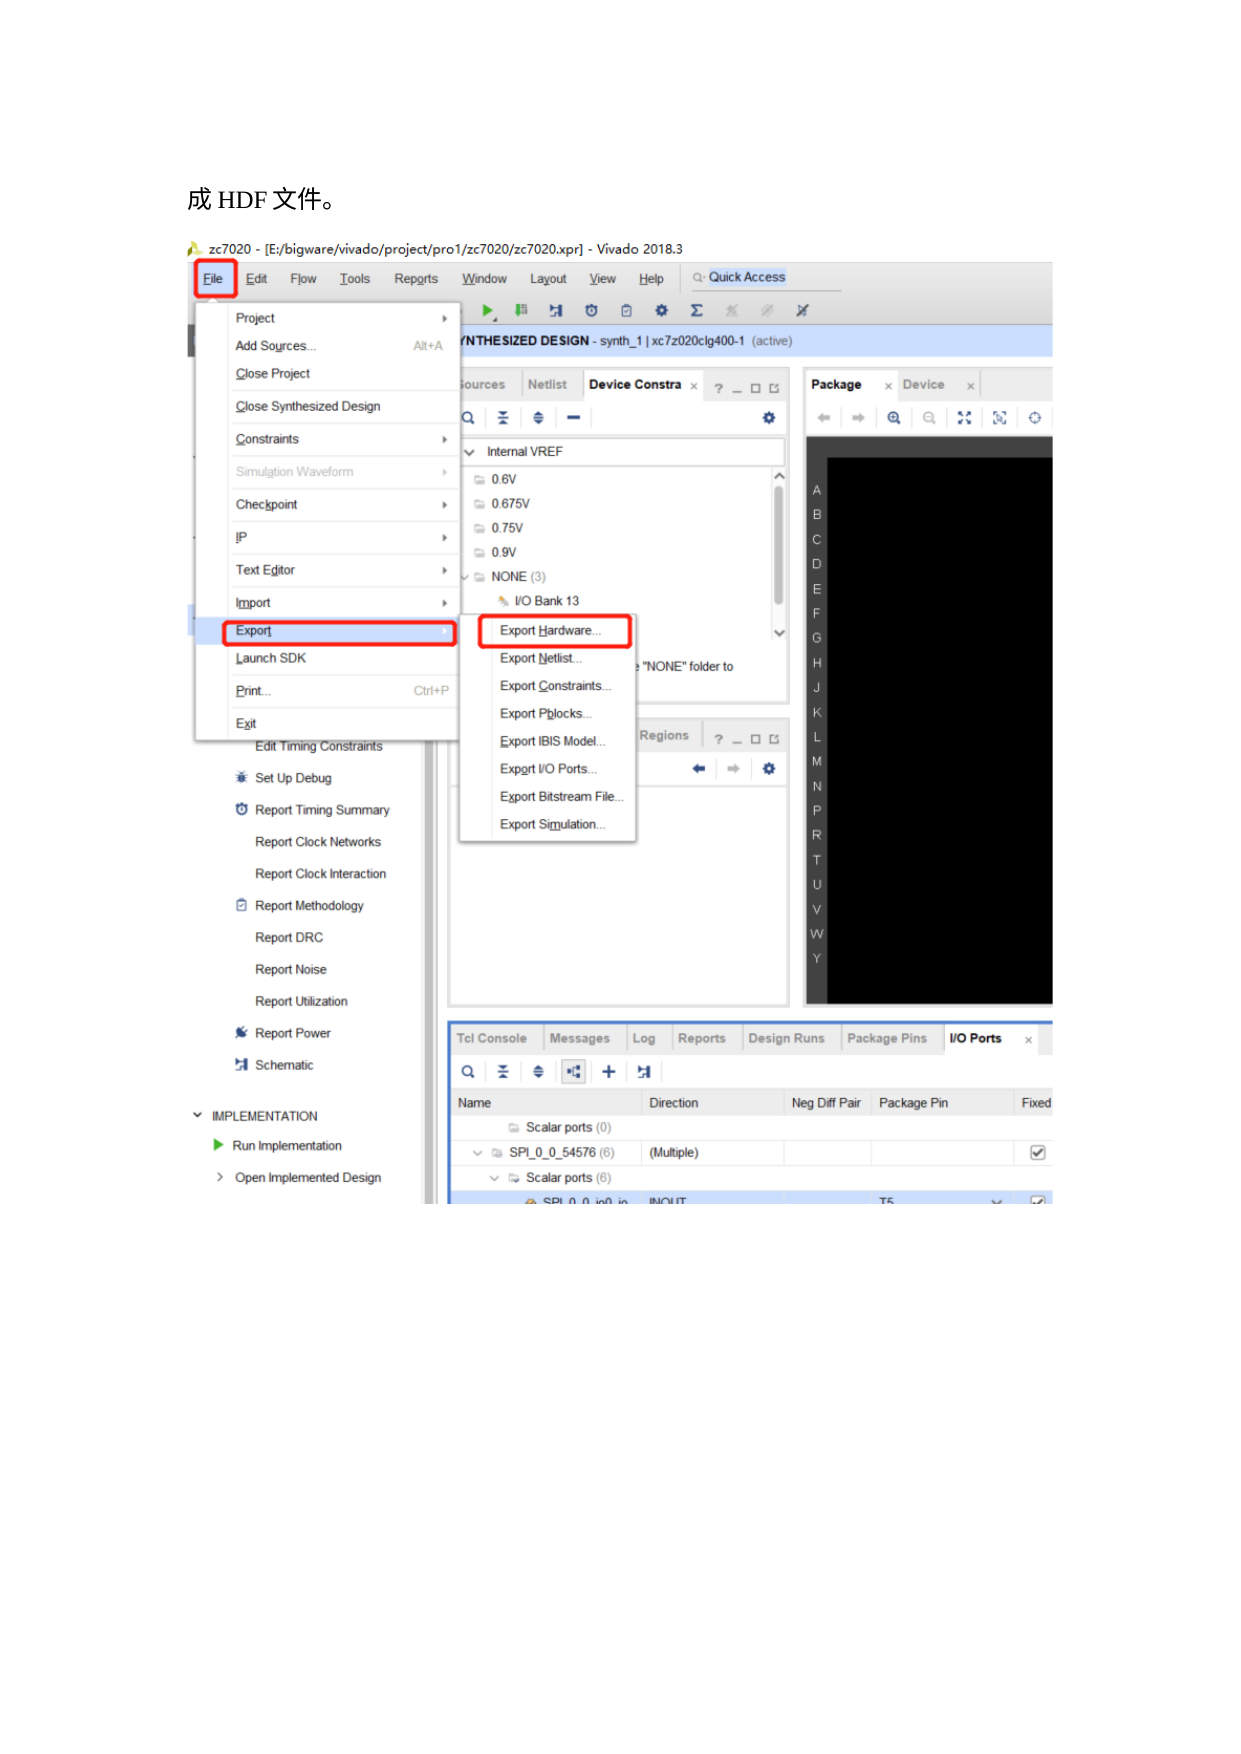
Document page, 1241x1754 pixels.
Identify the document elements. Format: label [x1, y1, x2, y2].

picture [187, 240, 1053, 1204]
text [187, 164, 1053, 232]
